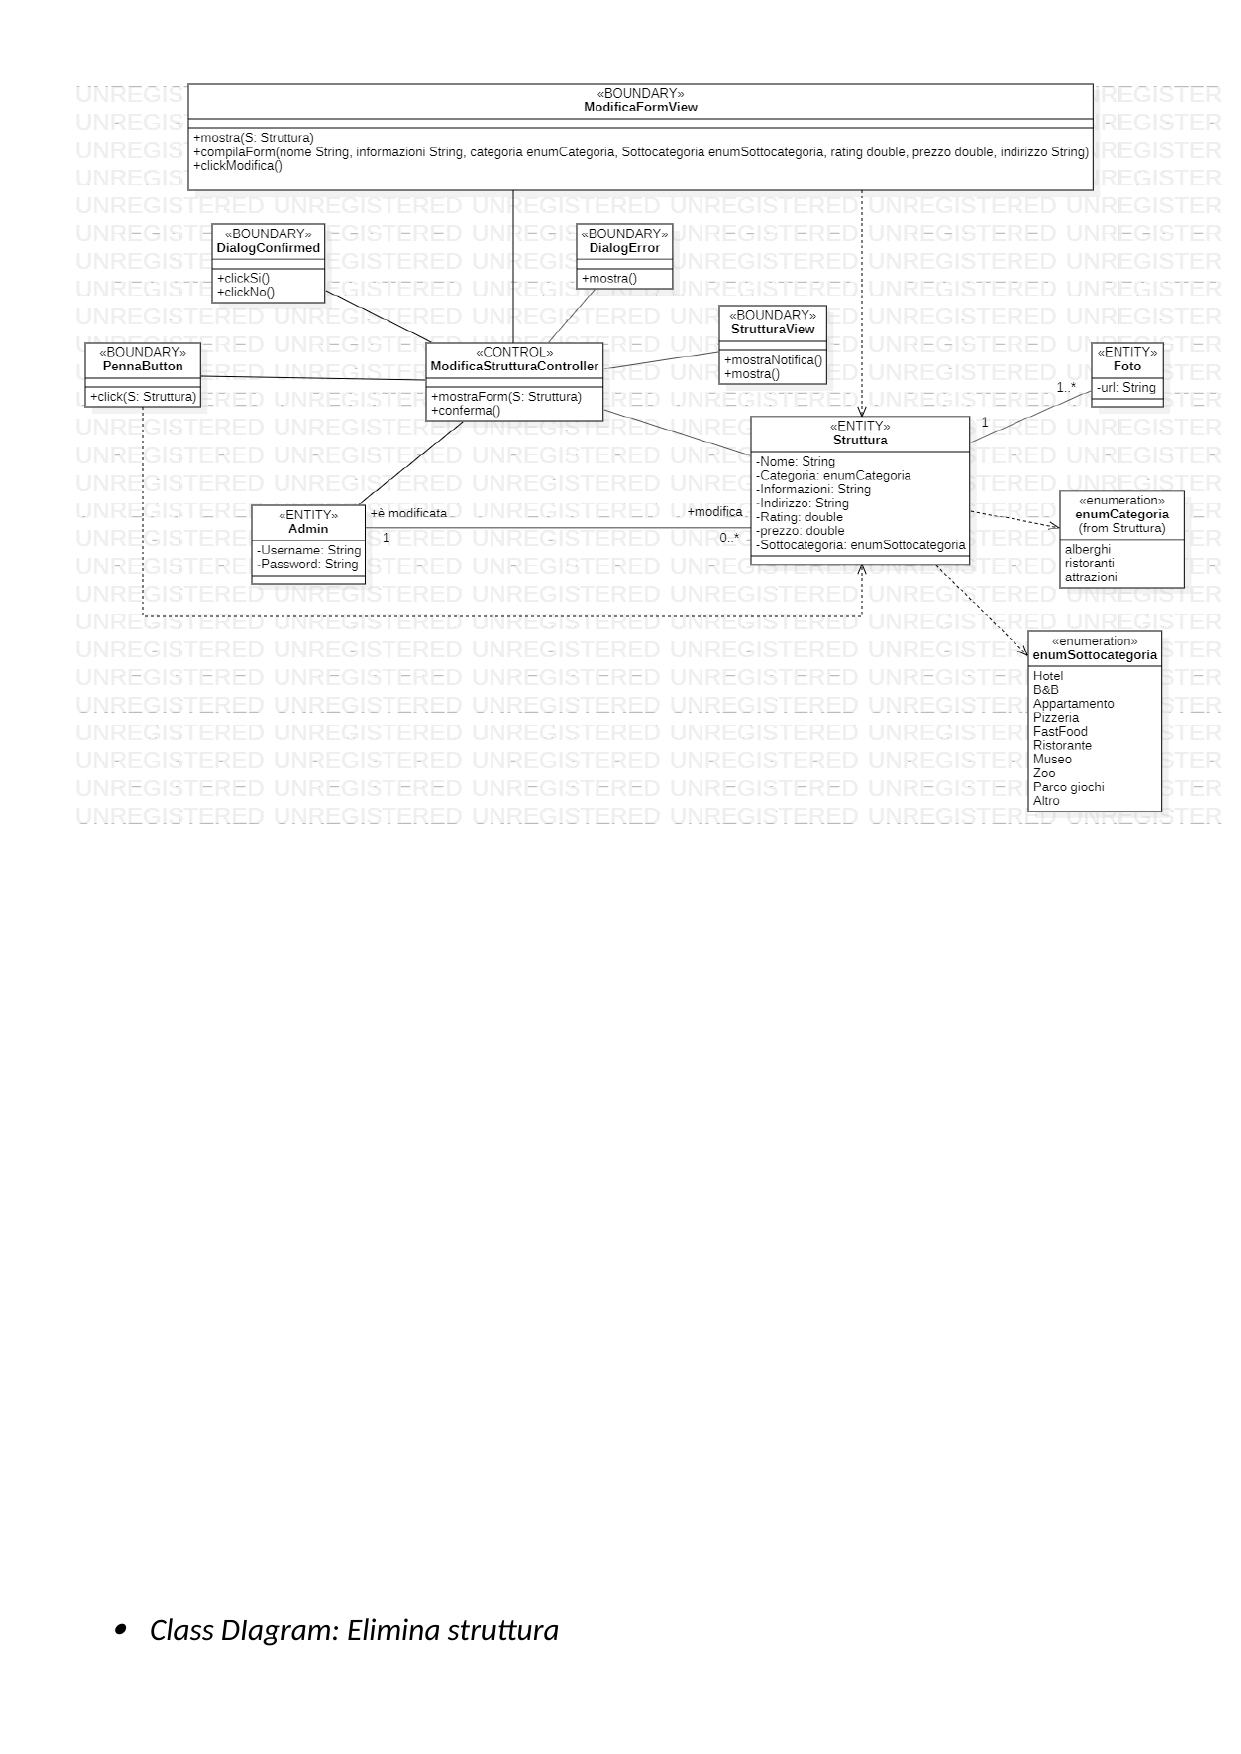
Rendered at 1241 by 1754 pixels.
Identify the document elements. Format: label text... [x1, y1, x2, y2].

list Class DIagram: Elimina struttura [112, 1610, 1165, 1648]
picture [75, 75, 1223, 848]
